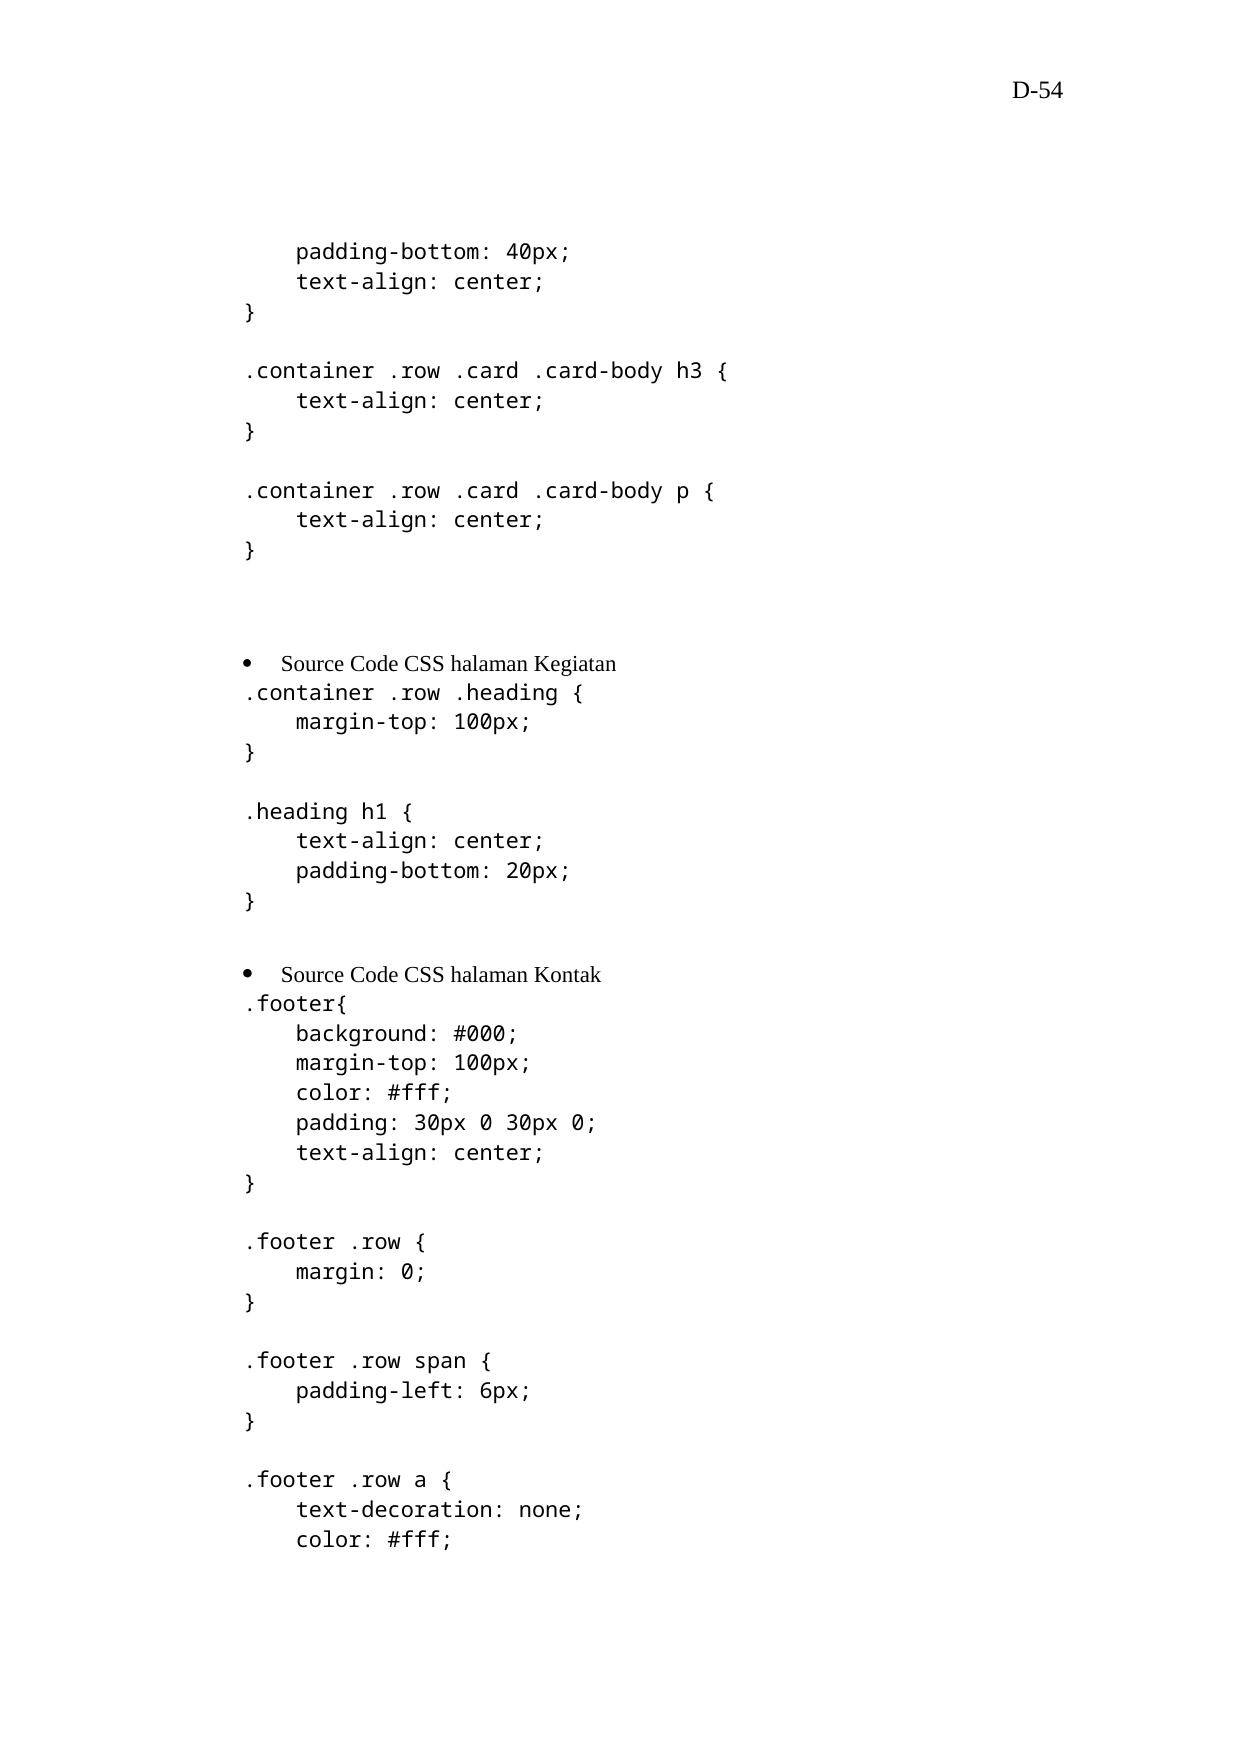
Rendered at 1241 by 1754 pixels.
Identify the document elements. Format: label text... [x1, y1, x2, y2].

text padding-bottom: 20px; [243, 855, 1063, 885]
text text-align: center; [243, 385, 1063, 415]
text } [243, 1286, 1063, 1315]
text padding-bottom: 40px; [243, 236, 1063, 266]
list Source Code CSS halaman Kontak [243, 958, 1063, 988]
text } [243, 534, 1063, 564]
text } [243, 296, 1063, 326]
text .footer{ [243, 988, 1063, 1017]
text .container .row .card .card-body h3 { [243, 355, 1063, 385]
text color: #fff; [243, 1524, 1063, 1554]
list Source Code CSS halaman Kegiatan [243, 650, 1063, 677]
text margin: 0; [243, 1256, 1063, 1286]
text .heading h1 { [243, 796, 1063, 826]
text padding-left: 6px; [243, 1375, 1063, 1405]
text } [243, 736, 1063, 766]
text text-align: center; [243, 1137, 1063, 1166]
text .container .row .heading { [243, 677, 1063, 706]
text background: #000; [243, 1017, 1063, 1047]
text .footer .row a { [243, 1464, 1063, 1494]
text .container .row .card .card-body p { [243, 474, 1063, 504]
text } [243, 885, 1063, 915]
text } [243, 415, 1063, 445]
text text-decoration: none; [243, 1494, 1063, 1524]
text margin-top: 100px; [243, 706, 1063, 736]
text margin-top: 100px; [243, 1047, 1063, 1077]
text padding: 30px 0 30px 0; [243, 1107, 1063, 1137]
text text-align: center; [243, 504, 1063, 534]
text color: #fff; [243, 1077, 1063, 1107]
text } [243, 1405, 1063, 1434]
text text-align: center; [243, 826, 1063, 855]
text } [243, 1166, 1063, 1196]
text text-align: center; [243, 266, 1063, 296]
text .footer .row { [243, 1226, 1063, 1256]
text .footer .row span { [243, 1345, 1063, 1375]
